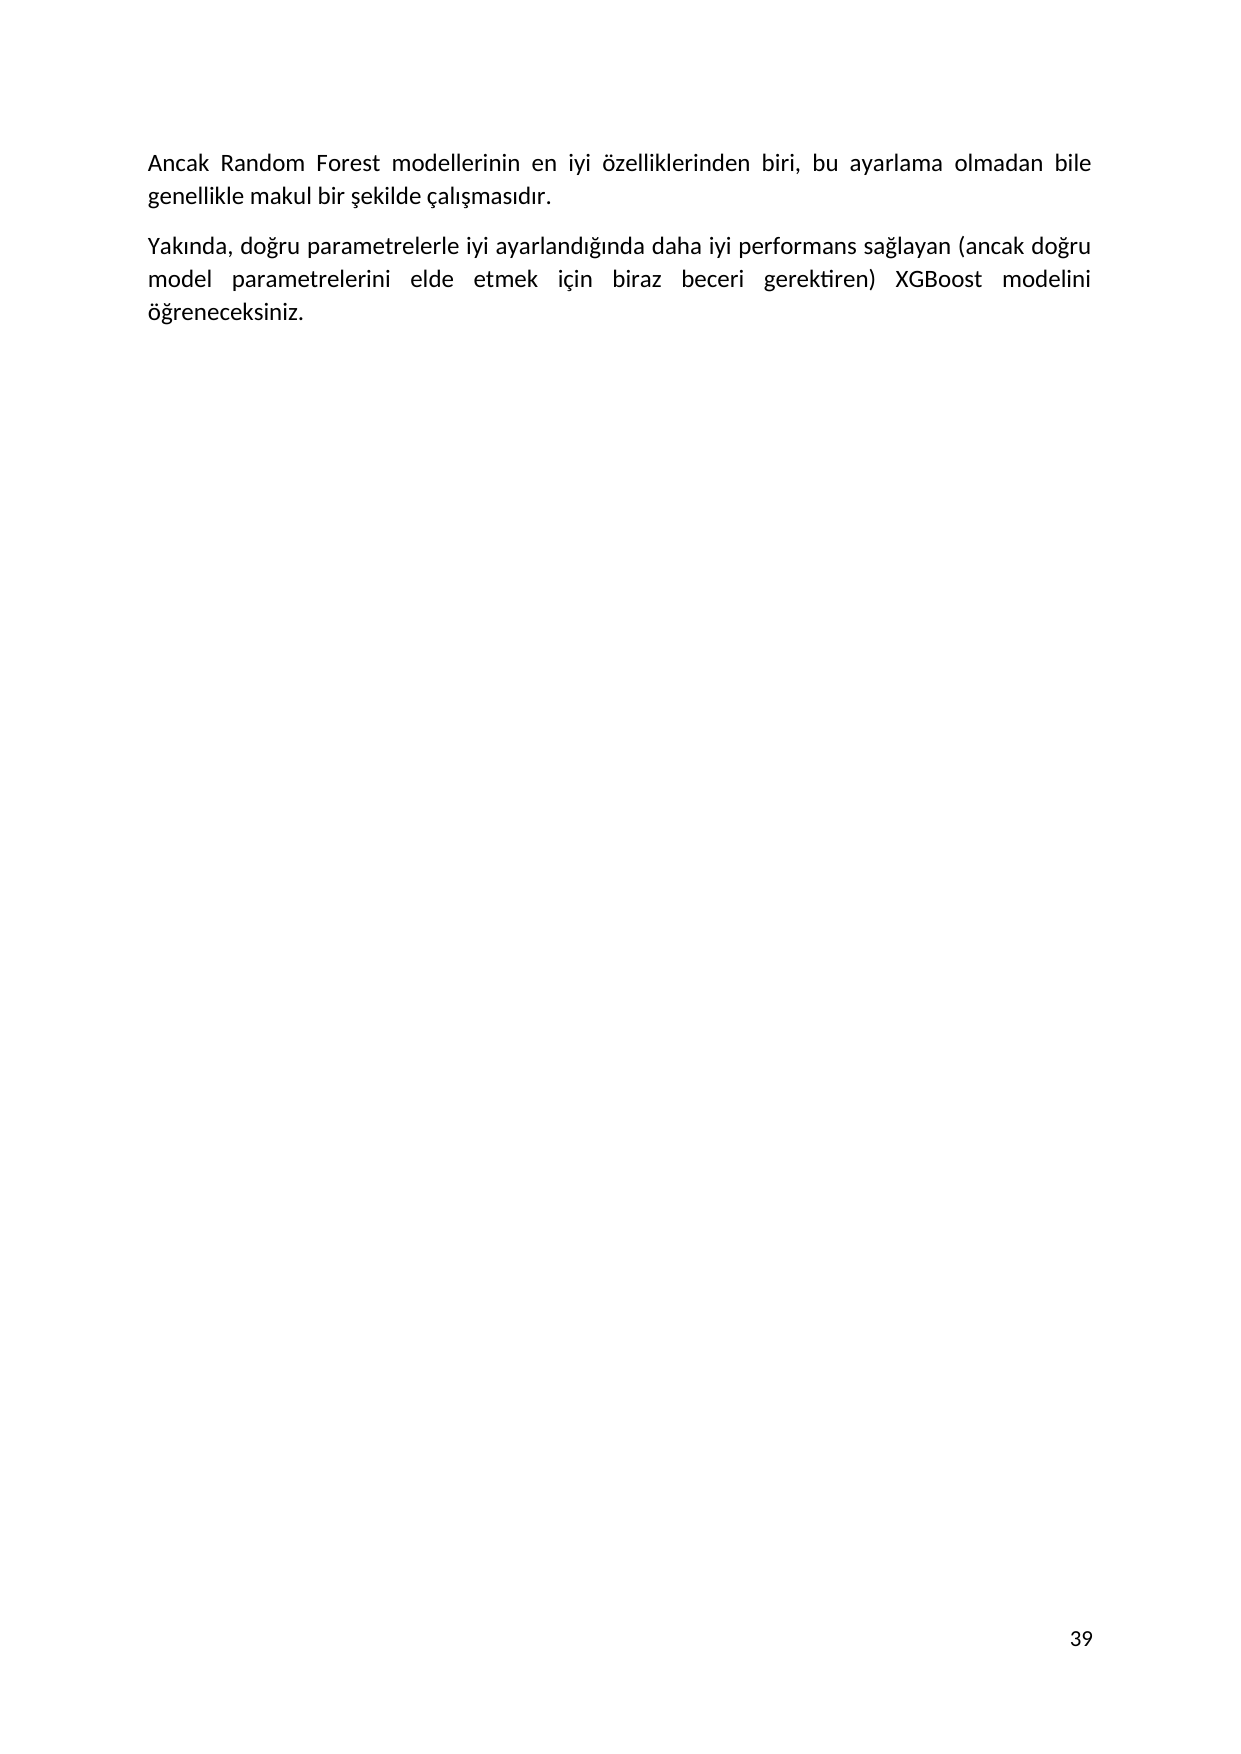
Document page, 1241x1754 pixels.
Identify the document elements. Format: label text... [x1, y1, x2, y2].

text Yakında, doğru parametrelerle iyi ayarlandığında daha iyi performans sağlayan (ancak doğru model parametrelerini elde etmek için biraz beceri gerektiren) XGBoost modelini öğreneceksiniz. [148, 230, 1093, 326]
text Ancak Random Forest modellerinin en iyi özelliklerinden biri, bu ayarlama olmadan bile genellikle makul bir şekilde çalışmasıdır. [148, 148, 1093, 211]
